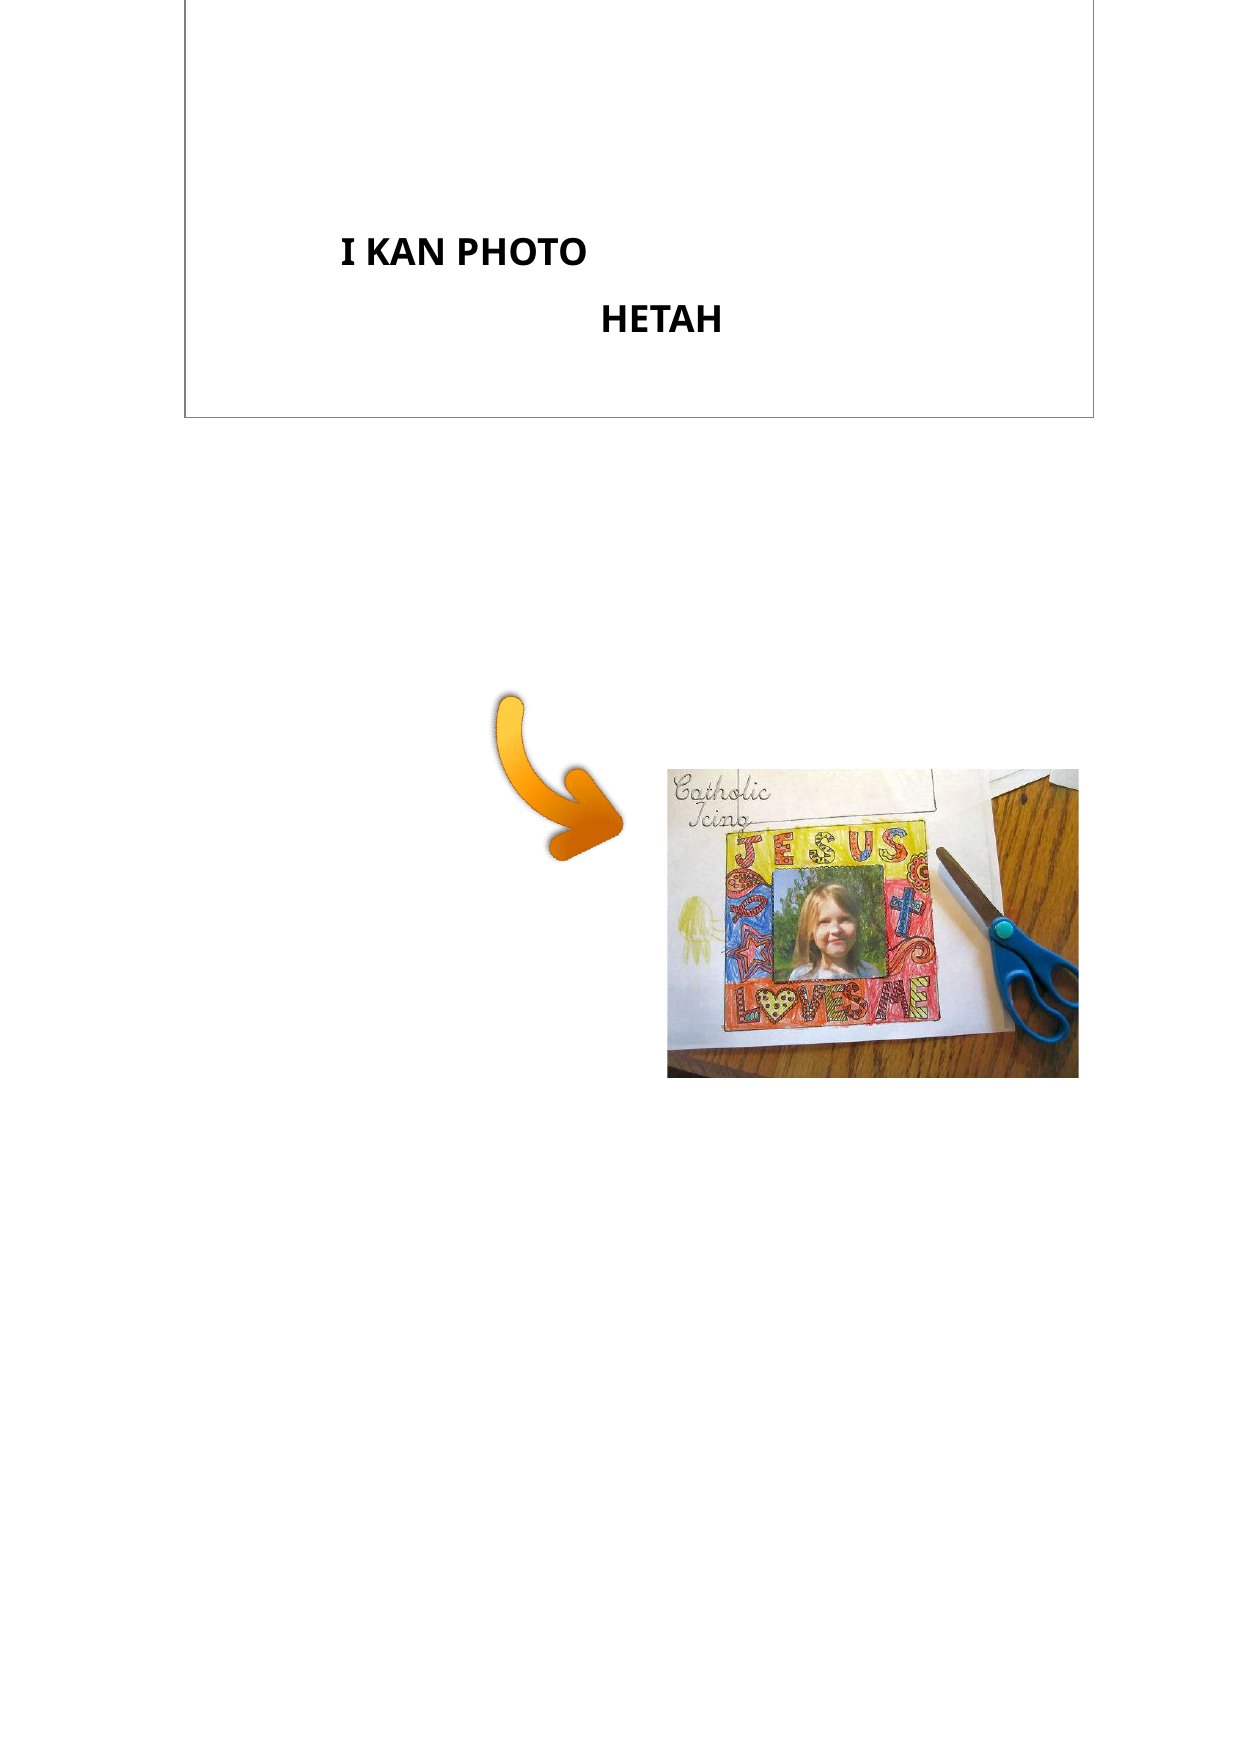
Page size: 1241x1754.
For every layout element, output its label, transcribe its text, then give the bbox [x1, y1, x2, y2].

picture [452, 677, 659, 885]
text HETAH [150, 293, 1090, 344]
text I KAN PHOTO [150, 225, 1090, 276]
picture [667, 769, 1079, 1078]
